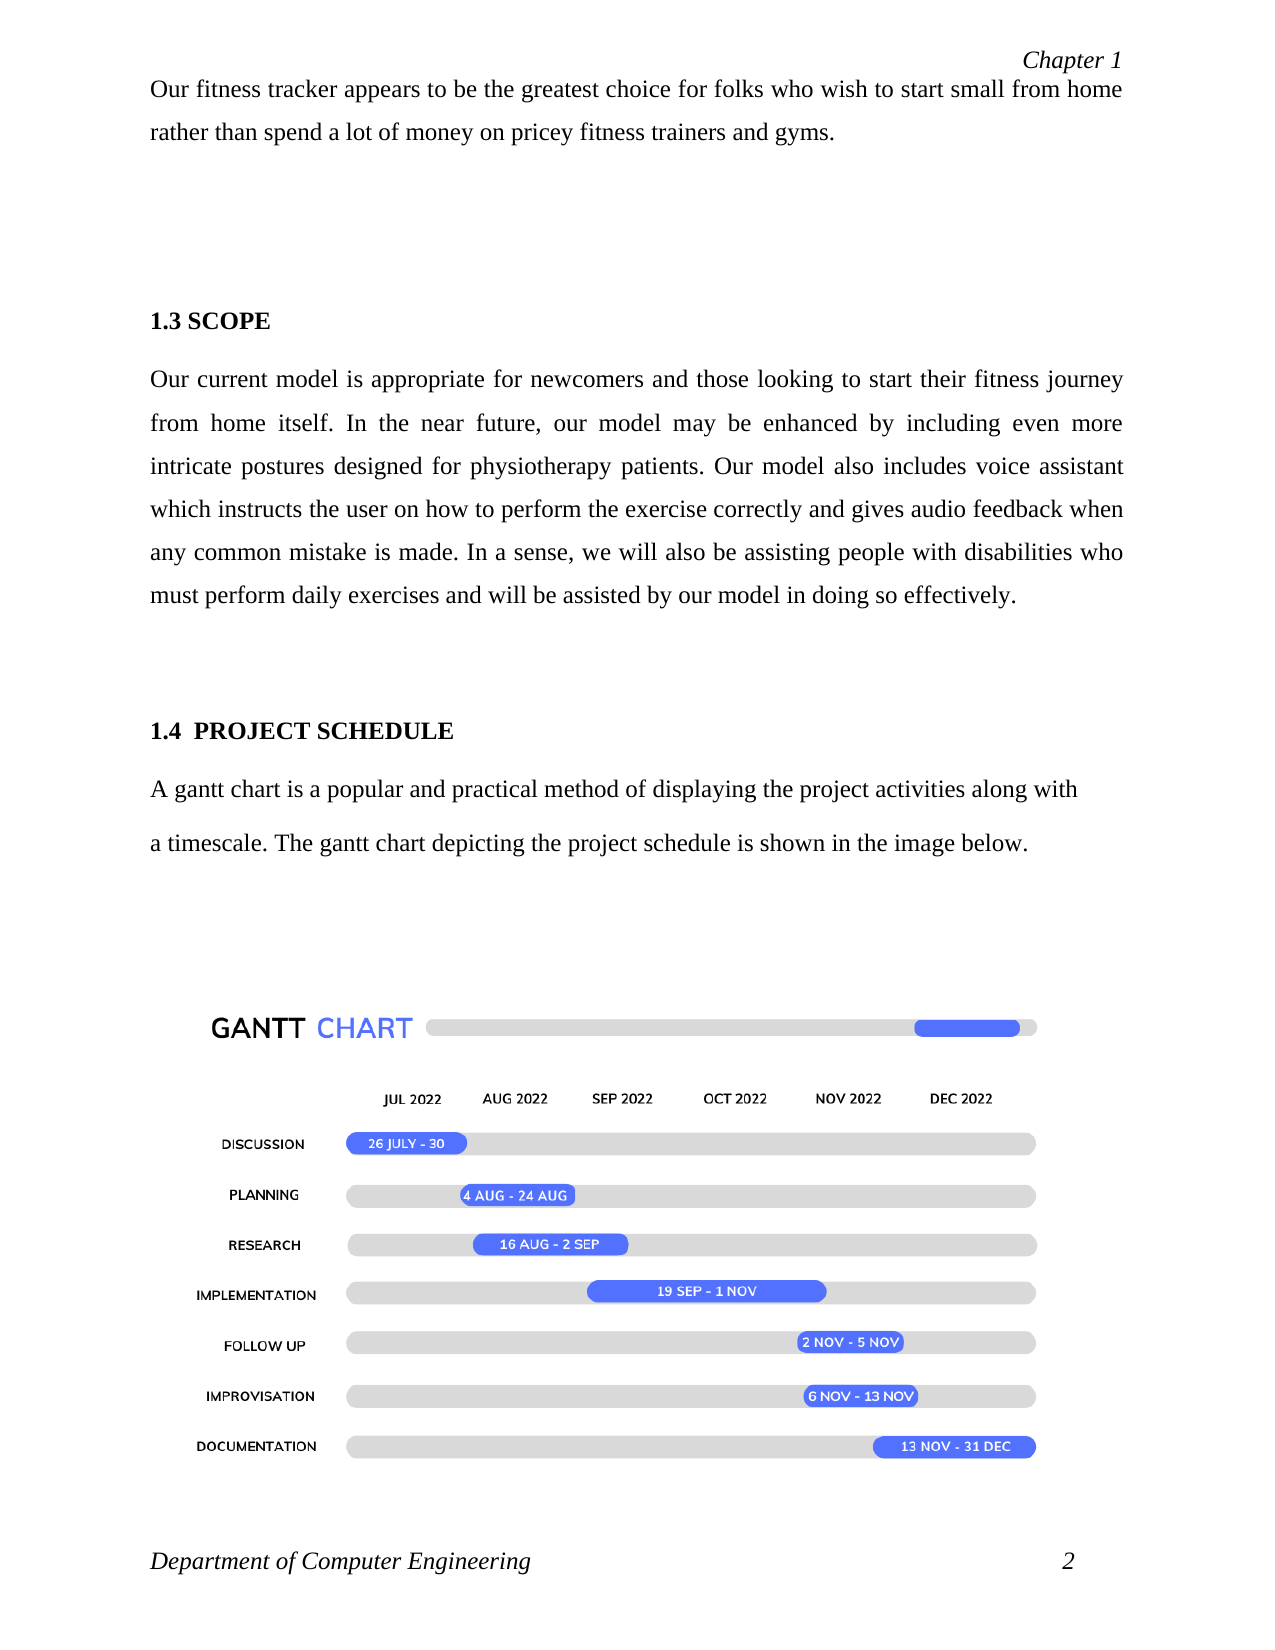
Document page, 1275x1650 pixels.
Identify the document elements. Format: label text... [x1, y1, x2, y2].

text 1.4 PROJECT SCHEDULE [150, 716, 1125, 745]
text 1.3 SCOPE [150, 306, 1125, 335]
text Our current model is appropriate for newcomers and those looking to start their fitness journey from home itself. In the near future, our model may be enhanced by including even more intricate postures designed for physiotherapy patients. Our model also includes voice assistant which instructs the user on how to perform the exercise correctly and gives audio feedback when any common mistake is made. In a sense, we will also be assisting people with disabilities who must perform daily exercises and will be assisted by our model in doing so effectively. [150, 364, 1125, 609]
picture [170, 941, 1105, 1484]
text a timescale. The gantt chart depicting the project schedule is shown in the image below. [150, 828, 1125, 857]
text Our fitness tracker appears to be the greatest choice for folks who wish to start small from home rather than spend a lot of money on pricey fitness trainers and gyms. [150, 74, 1125, 146]
text A gantt chart is a popular and practical method of displaying the project activities along with [150, 774, 1125, 803]
